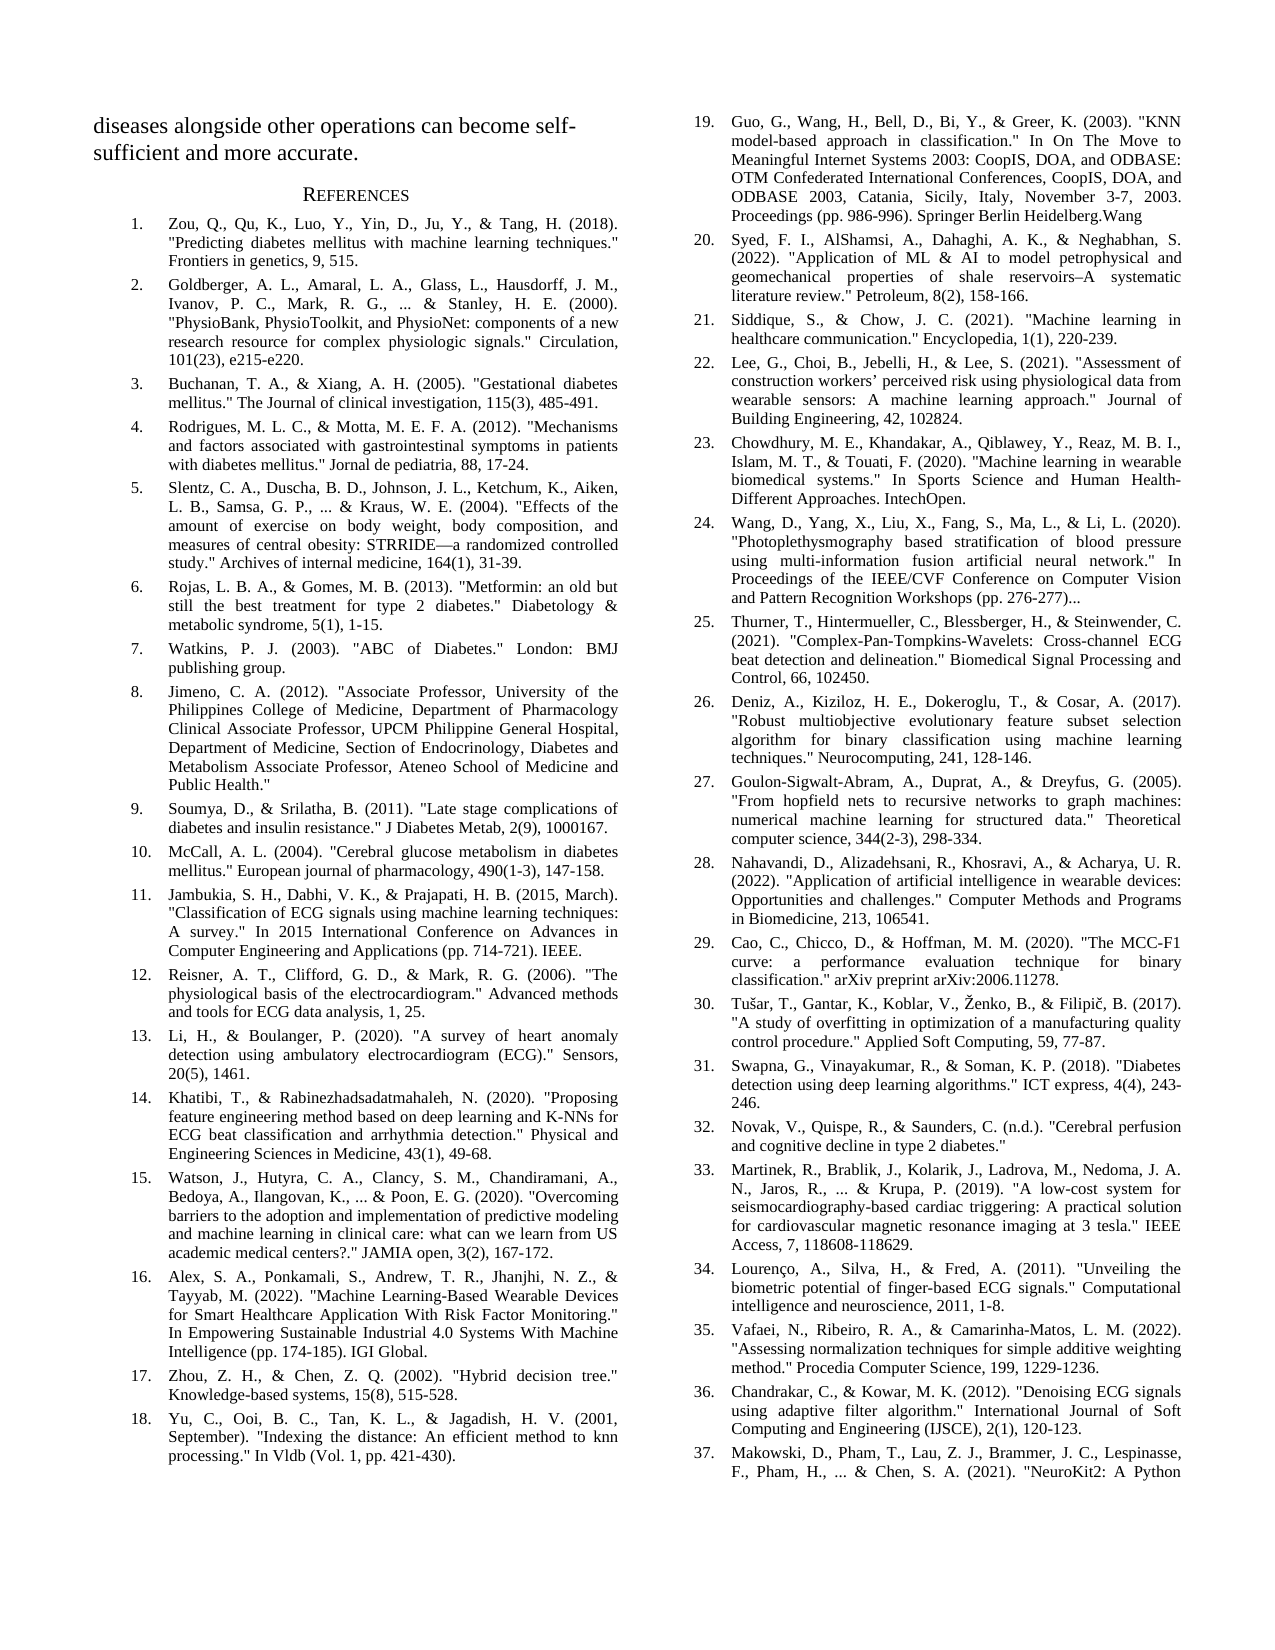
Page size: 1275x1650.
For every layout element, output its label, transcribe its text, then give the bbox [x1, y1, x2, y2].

list Alex, S. A., Ponkamali, S., Andrew, T. R., Jhanjhi, N. Z., & Tayyab, M. (2022). "Machine Learning-Based Wearable Devices for Smart Healthcare Application With Risk Factor Monitoring." In Empowering Sustainable Industrial 4.0 Systems With Machine Intelligence (pp. 174-185). IGI Global. [131, 1267, 619, 1361]
list Yu, C., Ooi, B. C., Tan, K. L., & Jagadish, H. V. (2001, September). "Indexing the distance: An efficient method to knn processing." In Vldb (Vol. 1, pp. 421-430). [131, 1409, 619, 1465]
list Slentz, C. A., Duscha, B. D., Johnson, J. L., Ketchum, K., Aiken, L. B., Samsa, G. P., ... & Kraus, W. E. (2004). "Effects of the amount of exercise on body weight, body composition, and measures of central obesity: STRRIDE—a randomized controlled study." Archives of internal medicine, 164(1), 31-39. [131, 479, 619, 573]
list Novak, V., Quispe, R., & Saunders, C. (n.d.). "Cerebral perfusion and cognitive decline in type 2 diabetes." [694, 1118, 1182, 1155]
list Goulon-Sigwalt-Abram, A., Duprat, A., & Dreyfus, G. (2005). "From hopfield nets to recursive networks to graph machines: numerical machine learning for structured data." Theoretical computer science, 344(2-3), 298-334. [694, 773, 1182, 848]
list Zhou, Z. H., & Chen, Z. Q. (2002). "Hybrid decision tree." Knowledge-based systems, 15(8), 515-528. [131, 1366, 619, 1404]
list Thurner, T., Hintermueller, C., Blessberger, H., & Steinwender, C. (2021). "Complex-Pan-Tompkins-Wavelets: Cross-channel ECG beat detection and delineation." Biomedical Signal Processing and Control, 66, 102450. [694, 612, 1182, 687]
list Watson, J., Hutyra, C. A., Clancy, S. M., Chandiramani, A., Bedoya, A., Ilangovan, K., ... & Poon, E. G. (2020). "Overcoming barriers to the adoption and implementation of predictive modeling and machine learning in clinical care: what can we learn from US academic medical centers?." JAMIA open, 3(2), 167-172. [131, 1168, 619, 1262]
list Khatibi, T., & Rabinezhadsadatmahaleh, N. (2020). "Proposing feature engineering method based on deep learning and K-NNs for ECG beat classification and arrhythmia detection." Physical and Engineering Sciences in Medicine, 43(1), 49-68. [131, 1088, 619, 1163]
list Wang, D., Yang, X., Liu, X., Fang, S., Ma, L., & Li, L. (2020). "Photoplethysmography based stratification of blood pressure using multi-information fusion artificial neural network." In Proceedings of the IEEE/CVF Conference on Computer Vision and Pattern Recognition Workshops (pp. 276-277)... [694, 513, 1182, 607]
list Buchanan, T. A., & Xiang, A. H. (2005). "Gestational diabetes mellitus." The Journal of clinical investigation, 115(3), 485-491. [131, 375, 619, 412]
list Goldberger, A. L., Amaral, L. A., Glass, L., Hausdorff, J. M., Ivanov, P. C., Mark, R. G., ... & Stanley, H. E. (2000). "PhysioBank, PhysioToolkit, and PhysioNet: components of a new research resource for complex physiologic signals." Circulation, 101(23), e215-e220. [131, 276, 619, 369]
list Guo, G., Wang, H., Bell, D., Bi, Y., & Greer, K. (2003). "KNN model-based approach in classification." In On The Move to Meaningful Internet Systems 2003: CoopIS, DOA, and ODBASE: OTM Confederated International Conferences, CoopIS, DOA, and ODBASE 2003, Catania, Sicily, Italy, November 3-7, 2003. Proceedings (pp. 986-996). Springer Berlin Heidelberg.Wang [694, 112, 1182, 225]
list Reisner, A. T., Clifford, G. D., & Mark, R. G. (2006). "The physiological basis of the electrocardiogram." Advanced methods and tools for ECG data analysis, 1, 25. [131, 965, 619, 1022]
list Zou, Q., Qu, K., Luo, Y., Yin, D., Ju, Y., & Tang, H. (2018). "Predicting diabetes mellitus with machine learning techniques." Frontiers in genetics, 9, 515. [131, 214, 619, 271]
list Rojas, L. B. A., & Gomes, M. B. (2013). "Metformin: an old but still the best treatment for type 2 diabetes." Diabetology & metabolic syndrome, 5(1), 1-15. [131, 578, 619, 634]
list Deniz, A., Kiziloz, H. E., Dokeroglu, T., & Cosar, A. (2017). "Robust multiobjective evolutionary feature subset selection algorithm for binary classification using machine learning techniques." Neurocomputing, 241, 128-146. [694, 693, 1182, 768]
list Li, H., & Boulanger, P. (2020). "A survey of heart anomaly detection using ambulatory electrocardiogram (ECG)." Sensors, 20(5), 1461. [131, 1027, 619, 1083]
list Chowdhury, M. E., Khandakar, A., Qiblawey, Y., Reaz, M. B. I., Islam, M. T., & Touati, F. (2020). "Machine learning in wearable biomedical systems." In Sports Science and Human Health-Different Approaches. IntechOpen. [694, 433, 1182, 508]
list Jambukia, S. H., Dabhi, V. K., & Prajapati, H. B. (2015, March). "Classification of ECG signals using machine learning techniques: A survey." In 2015 International Conference on Advances in Computer Engineering and Applications (pp. 714-721). IEEE. [131, 885, 619, 960]
list Tušar, T., Gantar, K., Koblar, V., Ženko, B., & Filipič, B. (2017). "A study of overfitting in optimization of a manufacturing quality control procedure." Applied Soft Computing, 59, 77-87. [694, 995, 1182, 1051]
list Chandrakar, C., & Kowar, M. K. (2012). "Denoising ECG signals using adaptive filter algorithm." International Journal of Soft Computing and Engineering (IJSCE), 2(1), 120-123. [694, 1382, 1182, 1438]
list Jimeno, C. A. (2012). "Associate Professor, University of the Philippines College of Medicine, Department of Pharmacology Clinical Associate Professor, UPCM Philippine General Hospital, Department of Medicine, Section of Endocrinology, Diabetes and Metabolism Associate Professor, Ateneo School of Medicine and Public Health." [131, 682, 619, 794]
list Swapna, G., Vinayakumar, R., & Soman, K. P. (2018). "Diabetes detection using deep learning algorithms." ICT express, 4(4), 243-246. [694, 1056, 1182, 1112]
list Siddique, S., & Chow, J. C. (2021). "Machine learning in healthcare communication." Encyclopedia, 1(1), 220-239. [694, 310, 1182, 348]
list Rodrigues, M. L. C., & Motta, M. E. F. A. (2012). "Mechanisms and factors associated with gastrointestinal symptoms in patients with diabetes mellitus." Jornal de pediatria, 88, 17-24. [131, 417, 619, 474]
list Vafaei, N., Ribeiro, R. A., & Camarinha-Matos, L. M. (2022). "Assessing normalization techniques for simple additive weighting method." Procedia Computer Science, 199, 1229-1236. [694, 1321, 1182, 1377]
list Lee, G., Choi, B., Jebelli, H., & Lee, S. (2021). "Assessment of construction workers’ perceived risk using physiological data from wearable sensors: A machine learning approach." Journal of Building Engineering, 42, 102824. [694, 353, 1182, 428]
list Cao, C., Chicco, D., & Hoffman, M. M. (2020). "The MCC-F1 curve: a performance evaluation technique for binary classification." arXiv preprint arXiv:2006.11278. [694, 933, 1182, 989]
list Martinek, R., Brablik, J., Kolarik, J., Ladrova, M., Nedoma, J. A. N., Jaros, R., ... & Krupa, P. (2019). "A low-cost system for seismocardiography-based cardiac triggering: A practical solution for cardiovascular magnetic resonance imaging at 3 tesla." IEEE Access, 7, 118608-118629. [694, 1160, 1182, 1254]
list Lourenço, A., Silva, H., & Fred, A. (2011). "Unveiling the biometric potential of finger-based ECG signals." Computational intelligence and neuroscience, 2011, 1-8. [694, 1259, 1182, 1316]
list Watkins, P. J. (2003). "ABC of Diabetes." London: BMJ publishing group. [131, 639, 619, 677]
subtitle References [93, 182, 619, 206]
list McCall, A. L. (2004). "Cerebral glucose metabolism in diabetes mellitus." European journal of pharmacology, 490(1-3), 147-158. [131, 842, 619, 880]
list Nahavandi, D., Alizadehsani, R., Khosravi, A., & Acharya, U. R. (2022). "Application of artificial intelligence in wearable devices: Opportunities and challenges." Computer Methods and Programs in Biomedicine, 213, 106541. [694, 853, 1182, 928]
list Syed, F. I., AlShamsi, A., Dahaghi, A. K., & Neghabhan, S. (2022). "Application of ML & AI to model petrophysical and geomechanical properties of shale reservoirs–A systematic literature review." Petroleum, 8(2), 158-166. [694, 230, 1182, 305]
list Soumya, D., & Srilatha, B. (2011). "Late stage complications of diabetes and insulin resistance." J Diabetes Metab, 2(9), 1000167. [131, 800, 619, 837]
